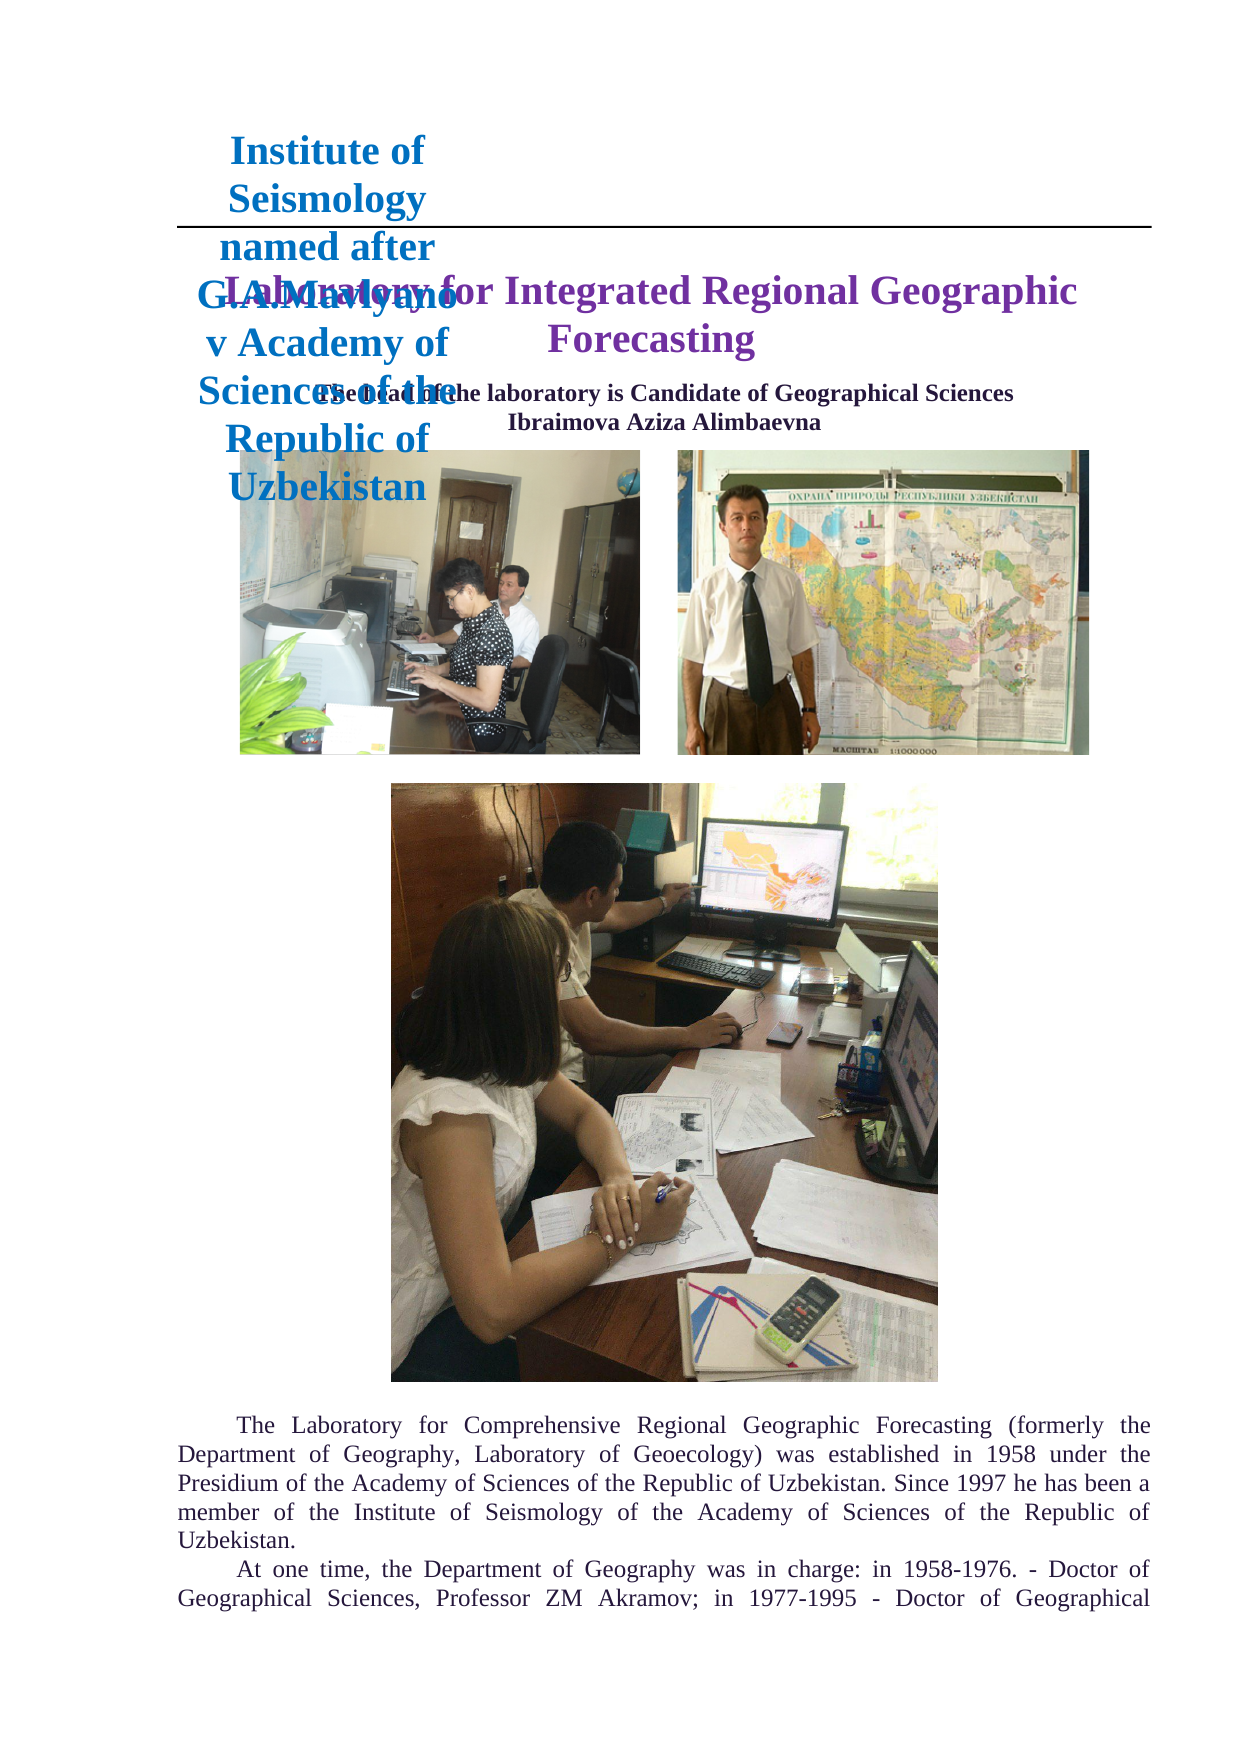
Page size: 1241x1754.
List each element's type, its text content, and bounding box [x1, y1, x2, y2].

picture [391, 783, 938, 1382]
picture [239, 450, 641, 755]
picture [677, 450, 1090, 755]
text Ibraimova Aziza Alimbaevna [177, 407, 1152, 436]
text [177, 1554, 1152, 1612]
text The head of the laboratory is Candidate of Geographical Sciences [177, 378, 1152, 407]
text The Laboratory for Comprehensive Regional Geographic Forecasting (formerly the Department of Geography, Laboratory of Geoecology) was established in 1958 under the Presidium of the Academy of Sciences of the Republic of Uzbekistan. Since 1997 he has been a member of the Institute of Seismology of the Academy of Sciences of the Republic of Uzbekistan. [177, 1411, 1152, 1554]
